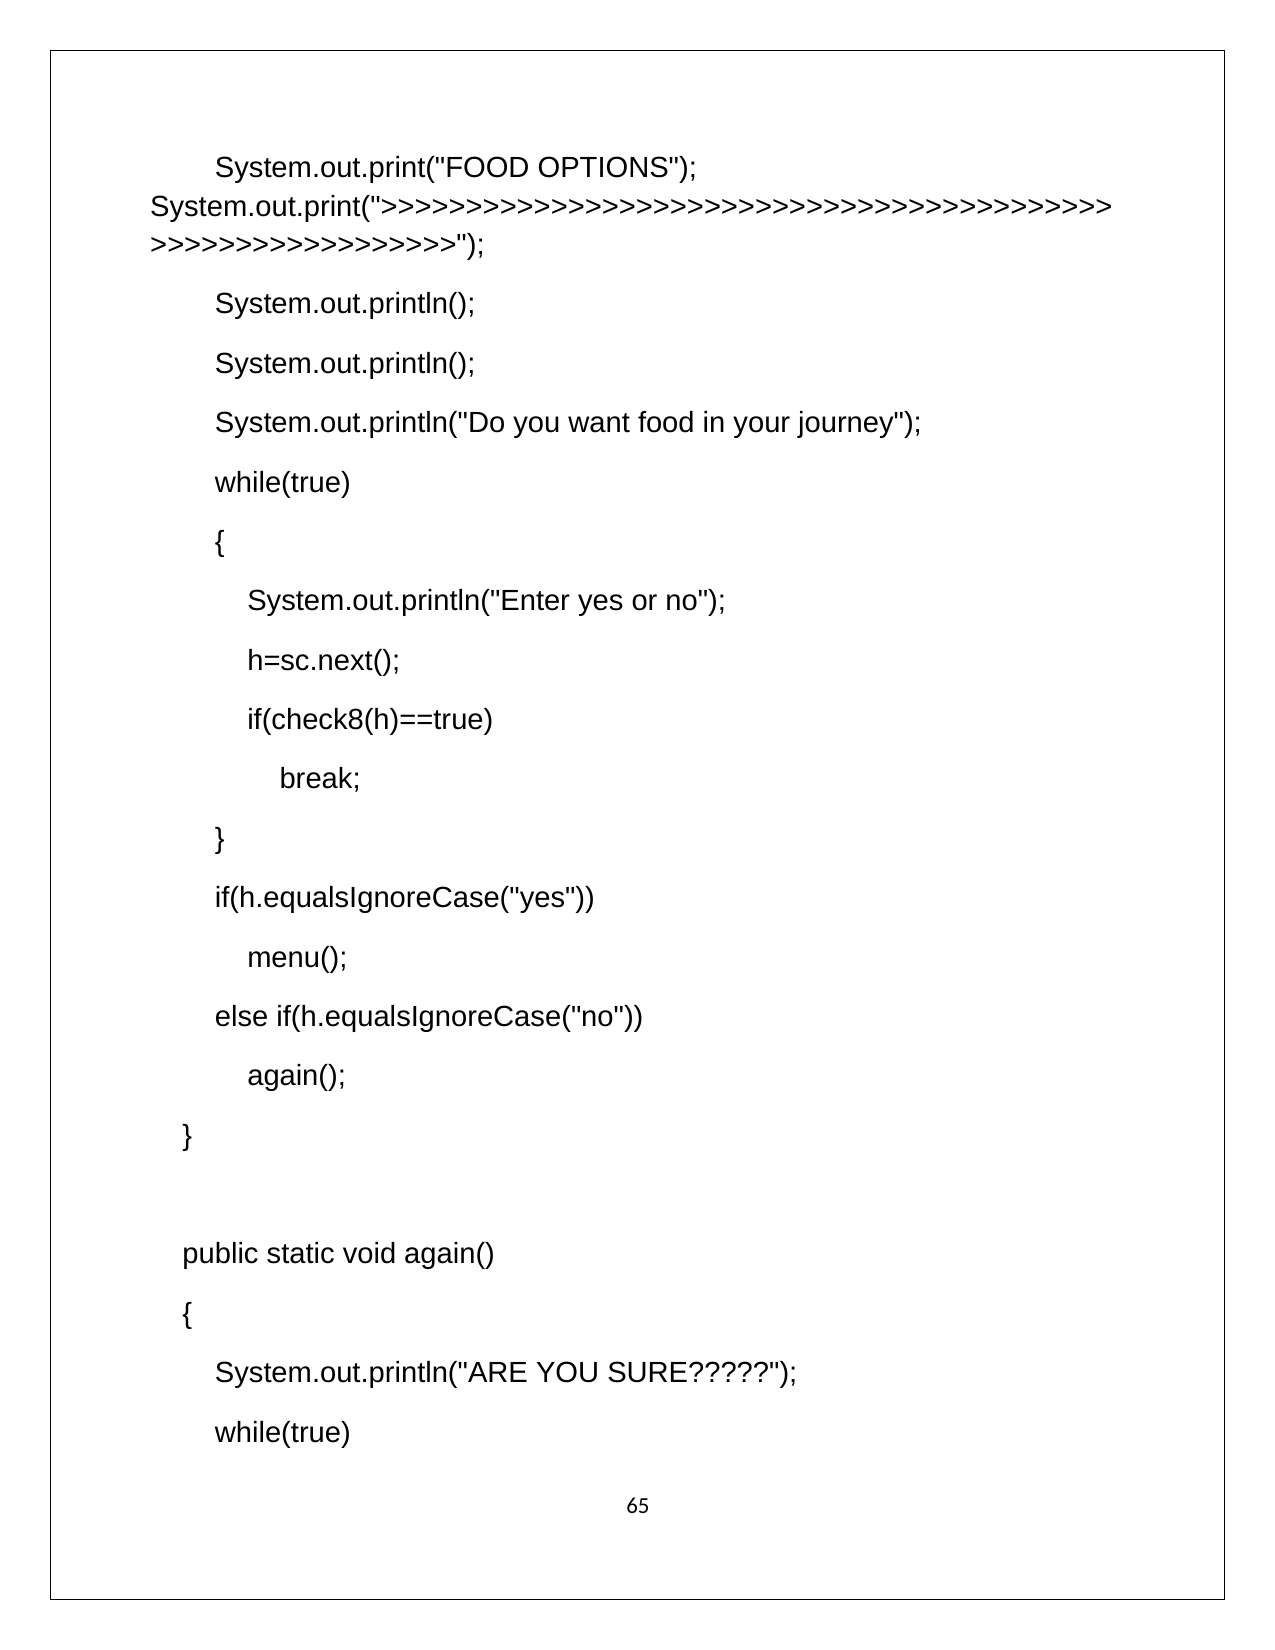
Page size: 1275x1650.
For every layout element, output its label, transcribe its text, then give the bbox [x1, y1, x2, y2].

text { [150, 524, 1125, 557]
text System.out.println("ARE YOU SURE?????"); [150, 1355, 1125, 1389]
text if(check8(h)==true) [150, 702, 1125, 736]
text System.out.println("Enter yes or no"); [150, 583, 1125, 617]
text again(); [150, 1058, 1125, 1092]
text while(true) [150, 1414, 1125, 1448]
text } [150, 1118, 1125, 1151]
text else if(h.equalsIgnoreCase("no")) [150, 999, 1125, 1032]
text System.out.println(); [150, 286, 1125, 320]
text System.out.print("FOOD OPTIONS"); System.out.print(">>>>>>>>>>>>>>>>>>>>>>>>>>>>>>>>>>>>>>>>>>>>>>>>>>>>>>>>>>>>>"); [150, 150, 1125, 261]
text System.out.println(); [150, 346, 1125, 379]
text h=sc.next(); [150, 643, 1125, 676]
text break; [150, 761, 1125, 795]
text { [150, 1296, 1125, 1329]
text public static void again() [150, 1236, 1125, 1270]
text } [150, 821, 1125, 854]
text if(h.equalsIgnoreCase("yes")) [150, 880, 1125, 914]
text menu(); [150, 939, 1125, 973]
text while(true) [150, 464, 1125, 498]
text System.out.println("Do you want food in your journey"); [150, 405, 1125, 439]
